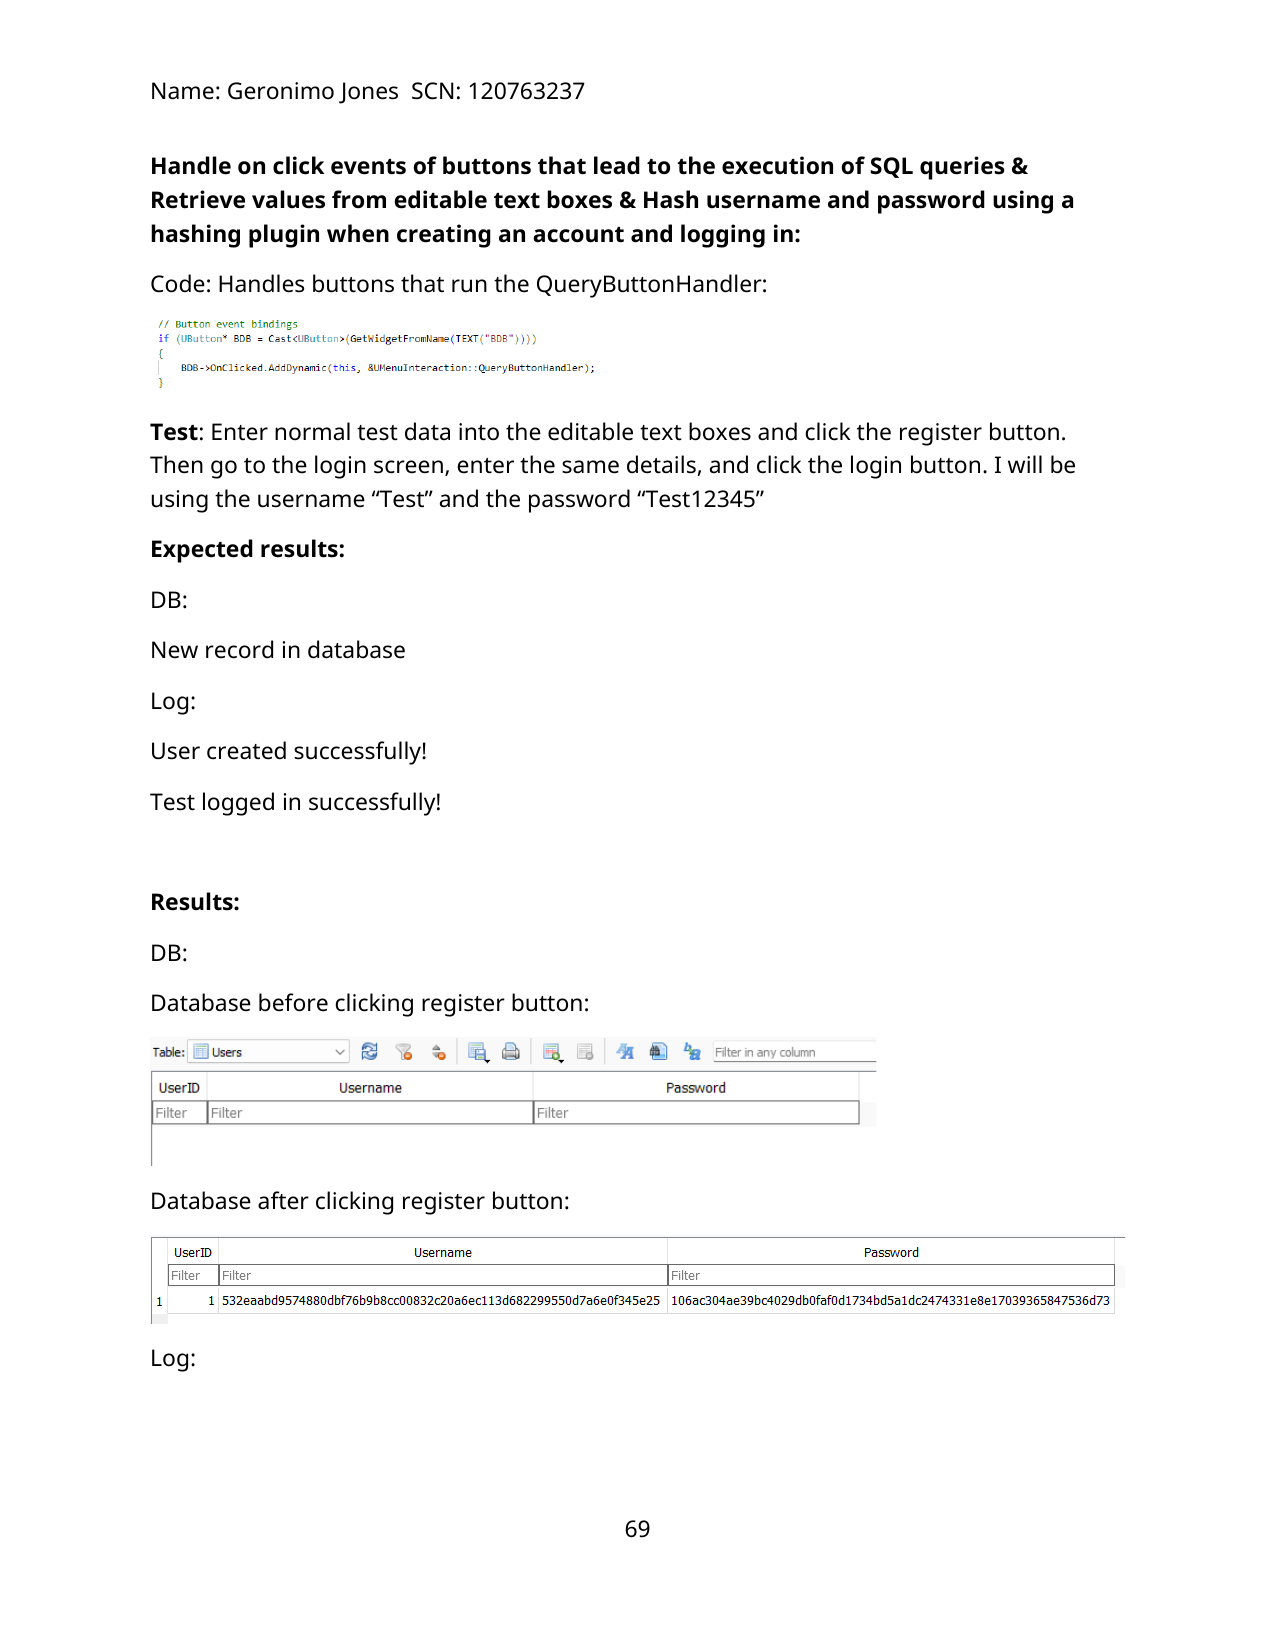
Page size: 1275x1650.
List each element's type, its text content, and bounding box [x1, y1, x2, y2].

text DB: [150, 584, 1125, 615]
text Test: Enter normal test data into the editable text boxes and click the register button. Then go to the login screen, enter the same details, and click the login button. I will be using the username “Test” and the password “Test12345” [150, 416, 1125, 514]
text User created successfully! [150, 735, 1125, 766]
text Log: [150, 685, 1125, 716]
picture [150, 1037, 877, 1166]
text Log: [150, 1342, 1125, 1373]
picture [150, 318, 604, 397]
text DB: [150, 937, 1125, 968]
text Code: Handles buttons that run the QueryButtonHandler: [150, 268, 1125, 299]
text New record in database [150, 634, 1125, 666]
text Handle on click events of buttons that lead to the execution of SQL queries & Retrieve values from editable text boxes & Hash username and password using a hashing plugin when creating an account and logging in: [150, 150, 1125, 249]
text Results: [150, 886, 1125, 918]
text Expected results: [150, 533, 1125, 565]
text Database before clicking register button: [150, 987, 1125, 1018]
text Database after clicking register button: [150, 1185, 1125, 1216]
text Test logged in successfully! [150, 786, 1125, 817]
picture [150, 1235, 1125, 1324]
